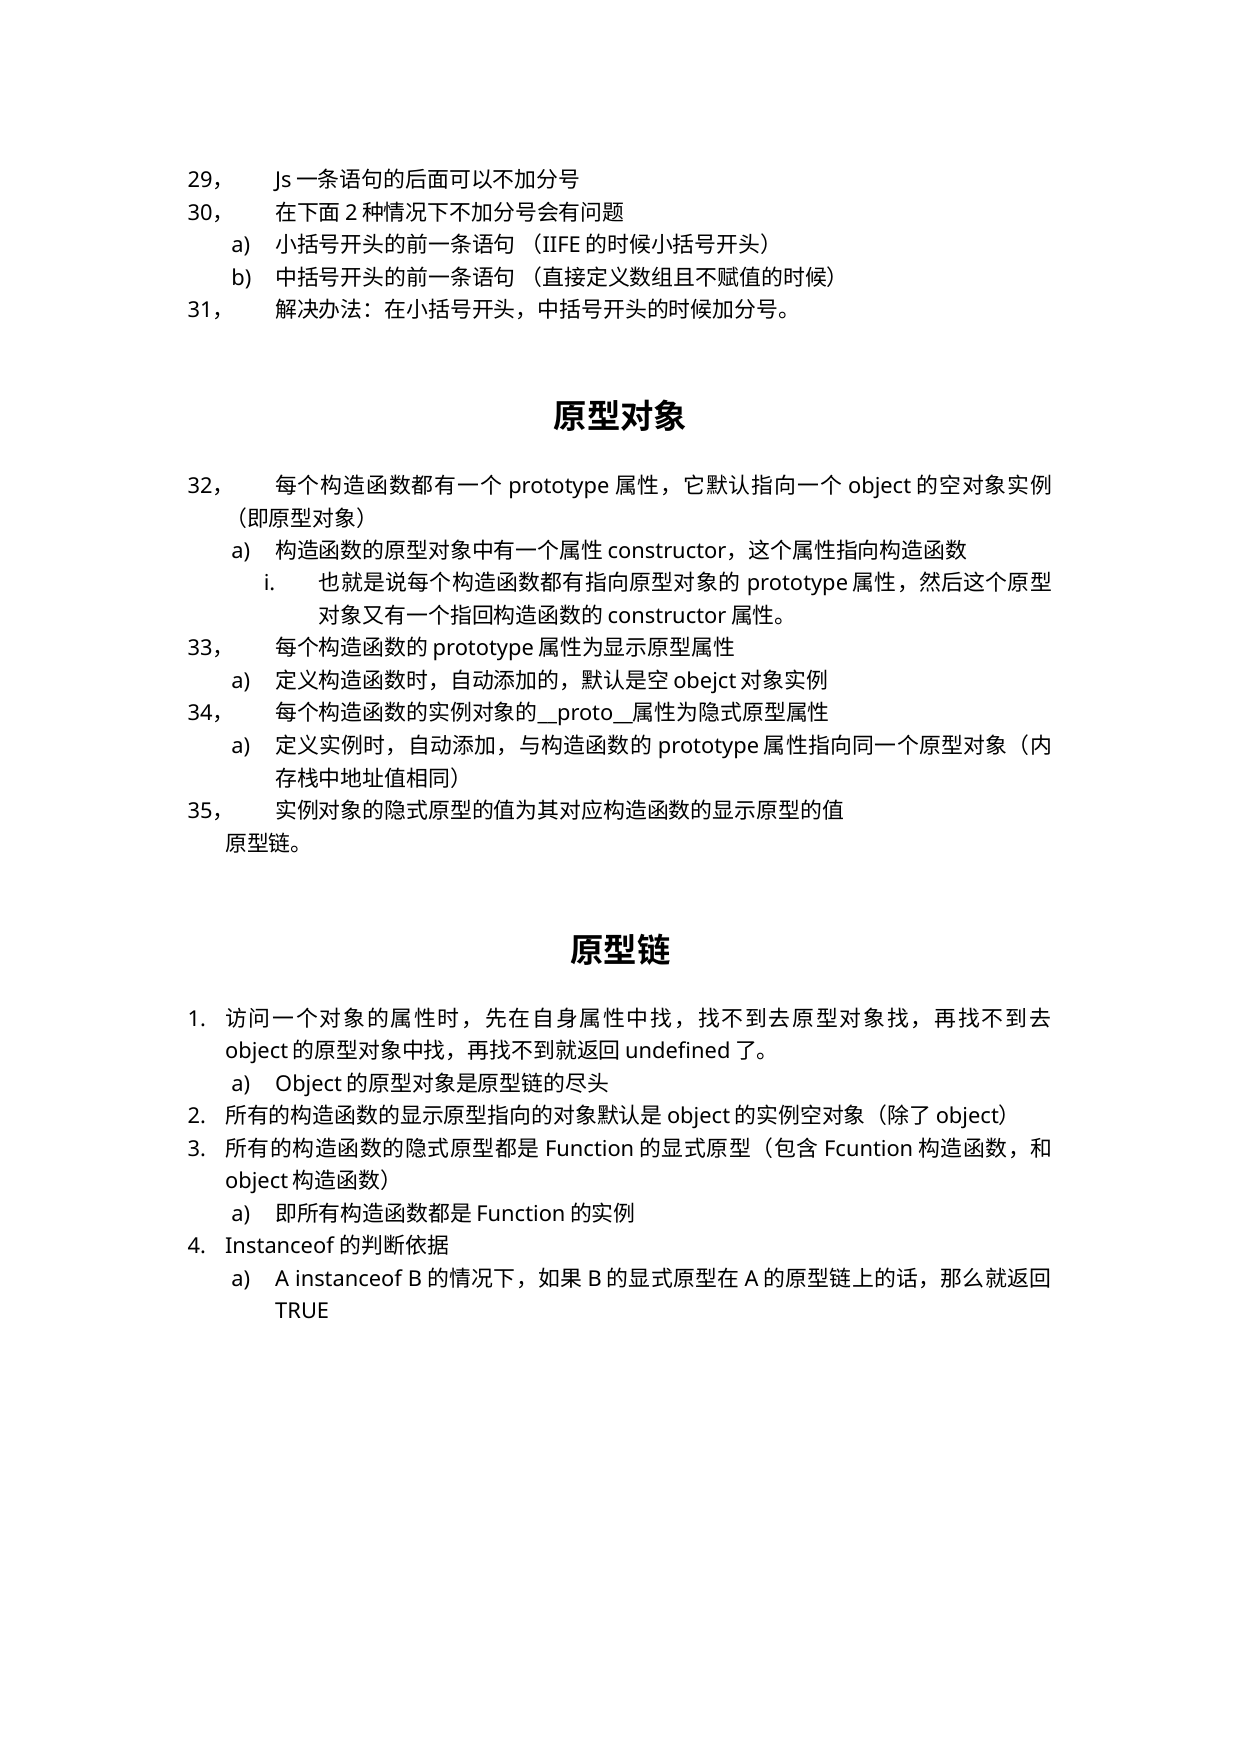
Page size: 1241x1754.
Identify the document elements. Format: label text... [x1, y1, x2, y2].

list A instanceof B的情况下，如果B的显式原型在A的原型链上的话，那么就返回TRUE [231, 1261, 1053, 1326]
list 定义构造函数时，自动添加的，默认是空obejct对象实例 [231, 663, 1053, 695]
list 所有的构造函数的隐式原型都是Function的显式原型（包含Fcuntion构造函数，和object构造函数） [187, 1131, 1053, 1196]
list 实例对象的隐式原型的值为其对应构造函数的显示原型的值 [187, 793, 1053, 825]
list 原型链。 [225, 825, 1053, 858]
list Instanceof 的判断依据 [187, 1228, 1053, 1261]
subtitle 原型链 [187, 915, 1053, 980]
list 在下面2种情况下不加分号会有问题 [187, 194, 1053, 227]
list 小括号开头的前一条语句 （IIFE的时候小括号开头） [231, 227, 1053, 259]
subtitle 原型对象 [187, 382, 1053, 447]
list 构造函数的原型对象中有一个属性constructor，这个属性指向构造函数 [231, 533, 1053, 565]
list 解决办法：在小括号开头，中括号开头的时候加分号。 [187, 292, 1053, 324]
list 每个构造函数的prototype属性为显示原型属性 [187, 630, 1053, 663]
list 所有的构造函数的显示原型指向的对象默认是object的实例空对象（除了object） [187, 1098, 1053, 1131]
list Js一条语句的后面可以不加分号 [187, 162, 1053, 194]
list 定义实例时，自动添加，与构造函数的prototype属性指向同一个原型对象（内存栈中地址值相同） [231, 728, 1053, 793]
list 即所有构造函数都是Function的实例 [231, 1196, 1053, 1228]
list 每个构造函数的实例对象的__proto__属性为隐式原型属性 [187, 695, 1053, 728]
list 访问一个对象的属性时，先在自身属性中找，找不到去原型对象找，再找不到去object的原型对象中找，再找不到就返回undefined了。 [187, 1001, 1053, 1066]
list 中括号开头的前一条语句 （直接定义数组且不赋值的时候） [231, 259, 1053, 292]
list Object的原型对象是原型链的尽头 [231, 1066, 1053, 1098]
list 也就是说每个构造函数都有指向原型对象的prototype属性，然后这个原型对象又有一个指回构造函数的constructor属性。 [275, 565, 1053, 630]
list 每个构造函数都有一个prototype属性，它默认指向一个object的空对象实例（即原型对象） [187, 468, 1053, 533]
